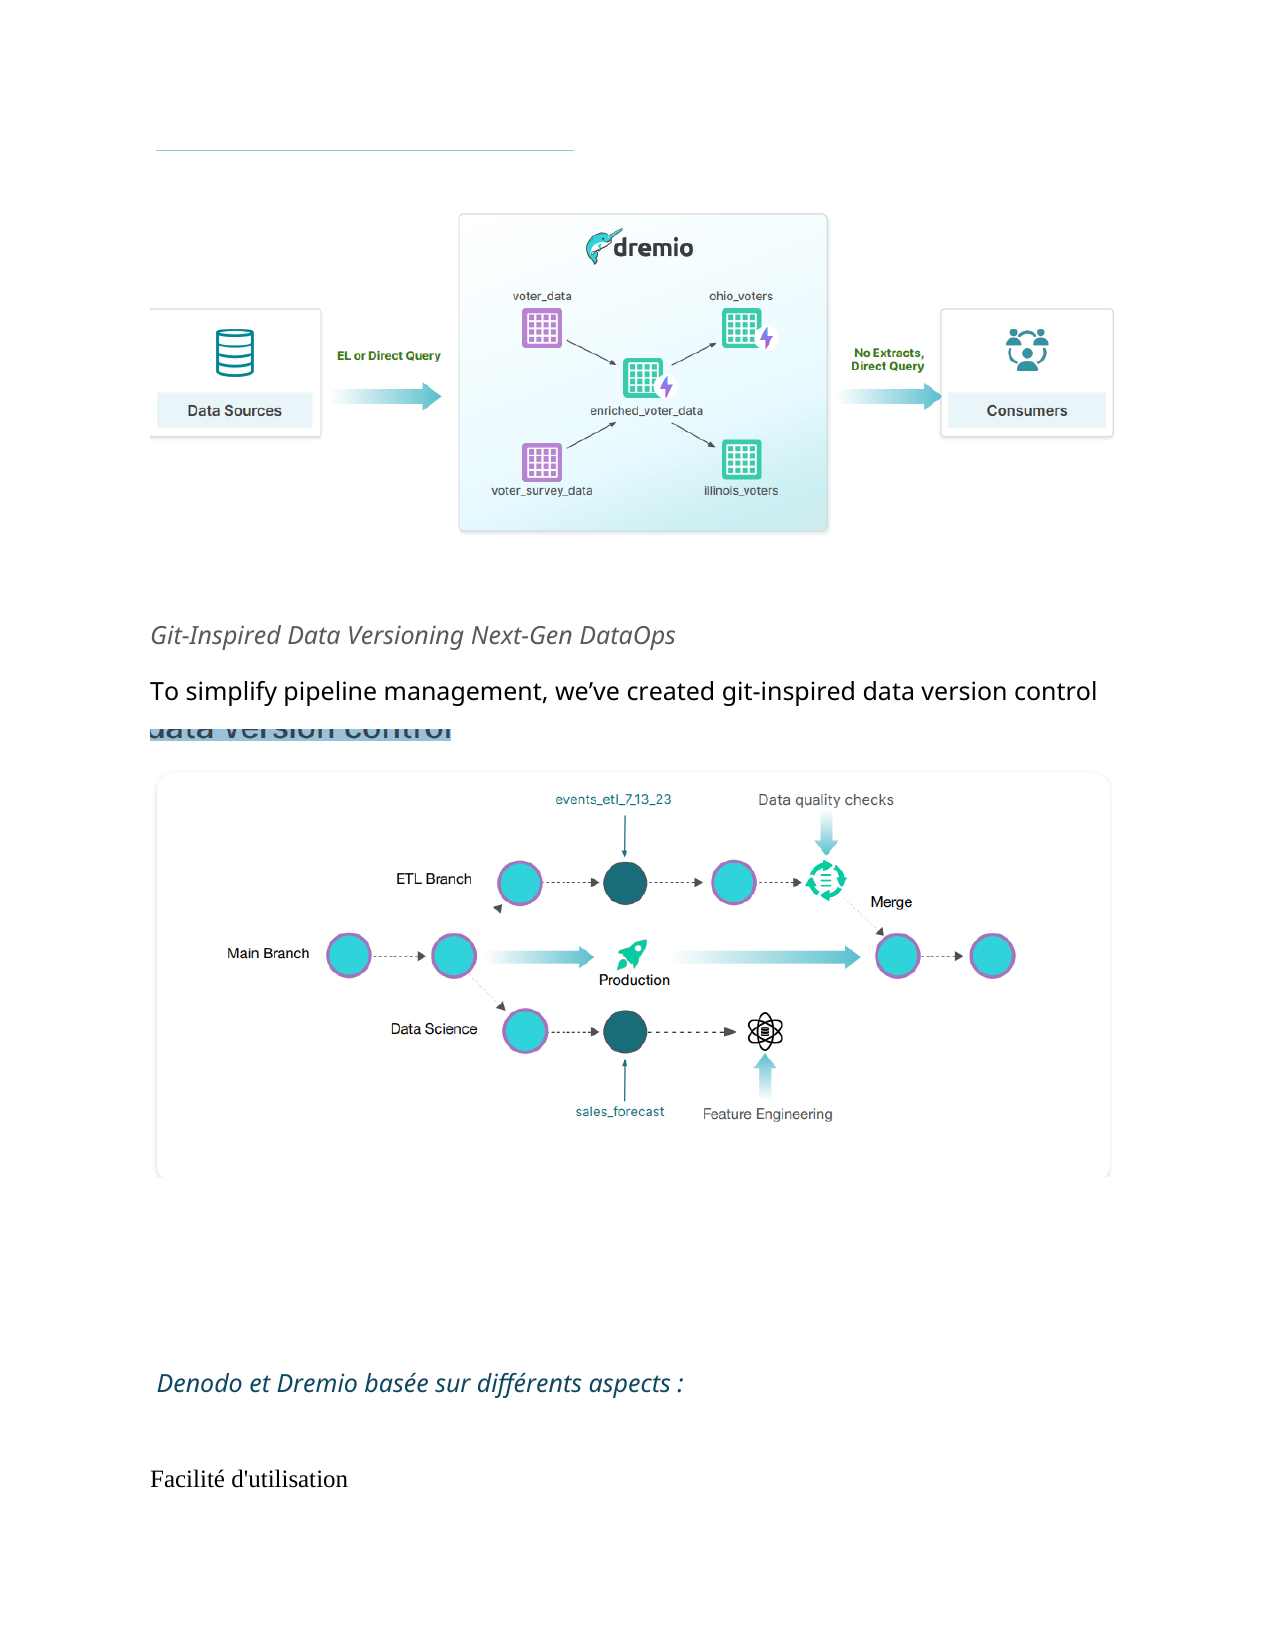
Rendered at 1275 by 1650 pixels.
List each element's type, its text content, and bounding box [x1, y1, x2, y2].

picture [150, 150, 1125, 613]
text Git-Inspired Data Versioning Next-Gen DataOps [150, 613, 1125, 652]
picture [150, 729, 1125, 1177]
text To simplify pipeline management, we’ve created git-inspired data version control [150, 673, 1125, 707]
subtitle Denodo et Dremio basée sur différents aspects : [150, 1365, 1125, 1399]
text Facilité d'utilisation [150, 1464, 1125, 1493]
